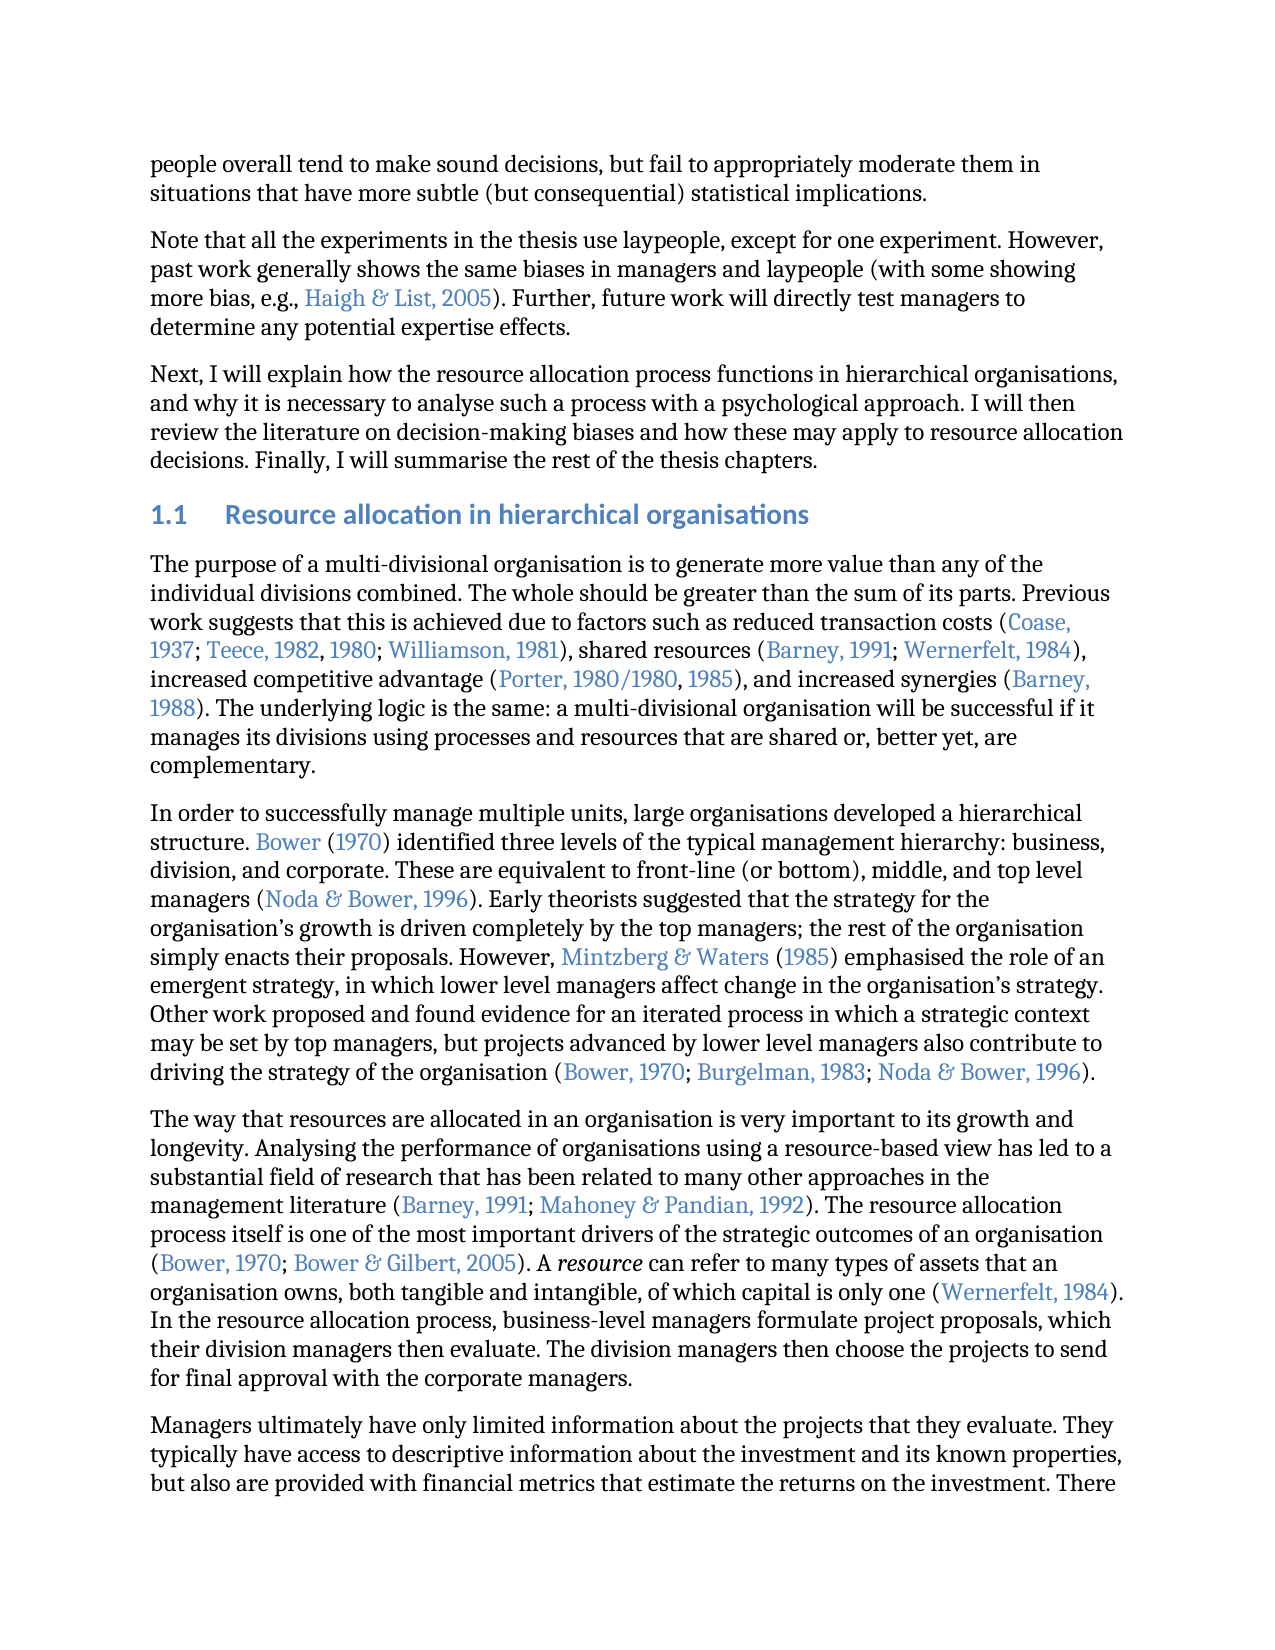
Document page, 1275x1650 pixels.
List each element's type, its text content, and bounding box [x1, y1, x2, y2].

text In order to successfully manage multiple units, large organisations developed a hierarchical structure. Bower (1970) identified three levels of the typical management hierarchy: business, division, and corporate. These are equivalent to front-line (or bottom), middle, and top level managers (Noda & Bower, 1996). Early theorists suggested that the strategy for the organisation’s growth is driven completely by the top managers; the rest of the organisation simply enacts their proposals. However, Mintzberg & Waters (1985) emphasised the role of an emergent strategy, in which lower level managers affect change in the organisation’s strategy. Other work proposed and found evidence for an iterated process in which a strategic context may be set by top managers, but projects advanced by lower level managers also contribute to driving the strategy of the organisation (Bower, 1970; Burgelman, 1983; Noda & Bower, 1996). [150, 799, 1125, 1086]
text Next, I will explain how the resource allocation process functions in hierarchical organisations, and why it is necessary to analyse such a process with a psychological approach. I will then review the literature on decision-making biases and how these may apply to resource allocation decisions. Finally, I will summarise the rest of the thesis chapters. [150, 360, 1125, 475]
text Note that all the experiments in the thesis use laypeople, except for one experiment. However, past work generally shows the same biases in managers and laypeople (with some showing more bias, e.g., Haigh & List, 2005). Further, future work will directly test managers to determine any potential expertise effects. [150, 226, 1125, 341]
subtitle 1.1 Resource allocation in hierarchical organisations [150, 496, 1125, 531]
text The way that resources are allocated in an organisation is very important to its growth and longevity. Analysing the performance of organisations using a resource-based view has led to a substantial field of research that has been related to many other approaches in the management literature (Barney, 1991; Mahoney & Pandian, 1992). The resource allocation process itself is one of the most important drivers of the strategic outcomes of an organisation (Bower, 1970; Bower & Gilbert, 2005). A resource can refer to many types of assets that an organisation owns, both tangible and intangible, of which capital is only one (Wernerfelt, 1984). In the resource allocation process, business-level managers formulate project proposals, which their division managers then evaluate. The division managers then choose the projects to send for final approval with the corporate managers. [150, 1105, 1125, 1393]
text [150, 150, 1125, 207]
text The purpose of a multi-divisional organisation is to generate more value than any of the individual divisions combined. The whole should be greater than the sum of its parts. Previous work suggests that this is achieved due to factors such as reduced transaction costs (Coase, 1937; Teece, 1982, 1980; Williamson, 1981), shared resources (Barney, 1991; Wernerfelt, 1984), increased competitive advantage (Porter, 1980/1980, 1985), and increased synergies (Barney, 1988). The underlying logic is the same: a multi-divisional organisation will be successful if it manages its divisions using processes and resources that are shared or, better yet, are complementary. [150, 550, 1125, 780]
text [150, 1411, 1125, 1498]
